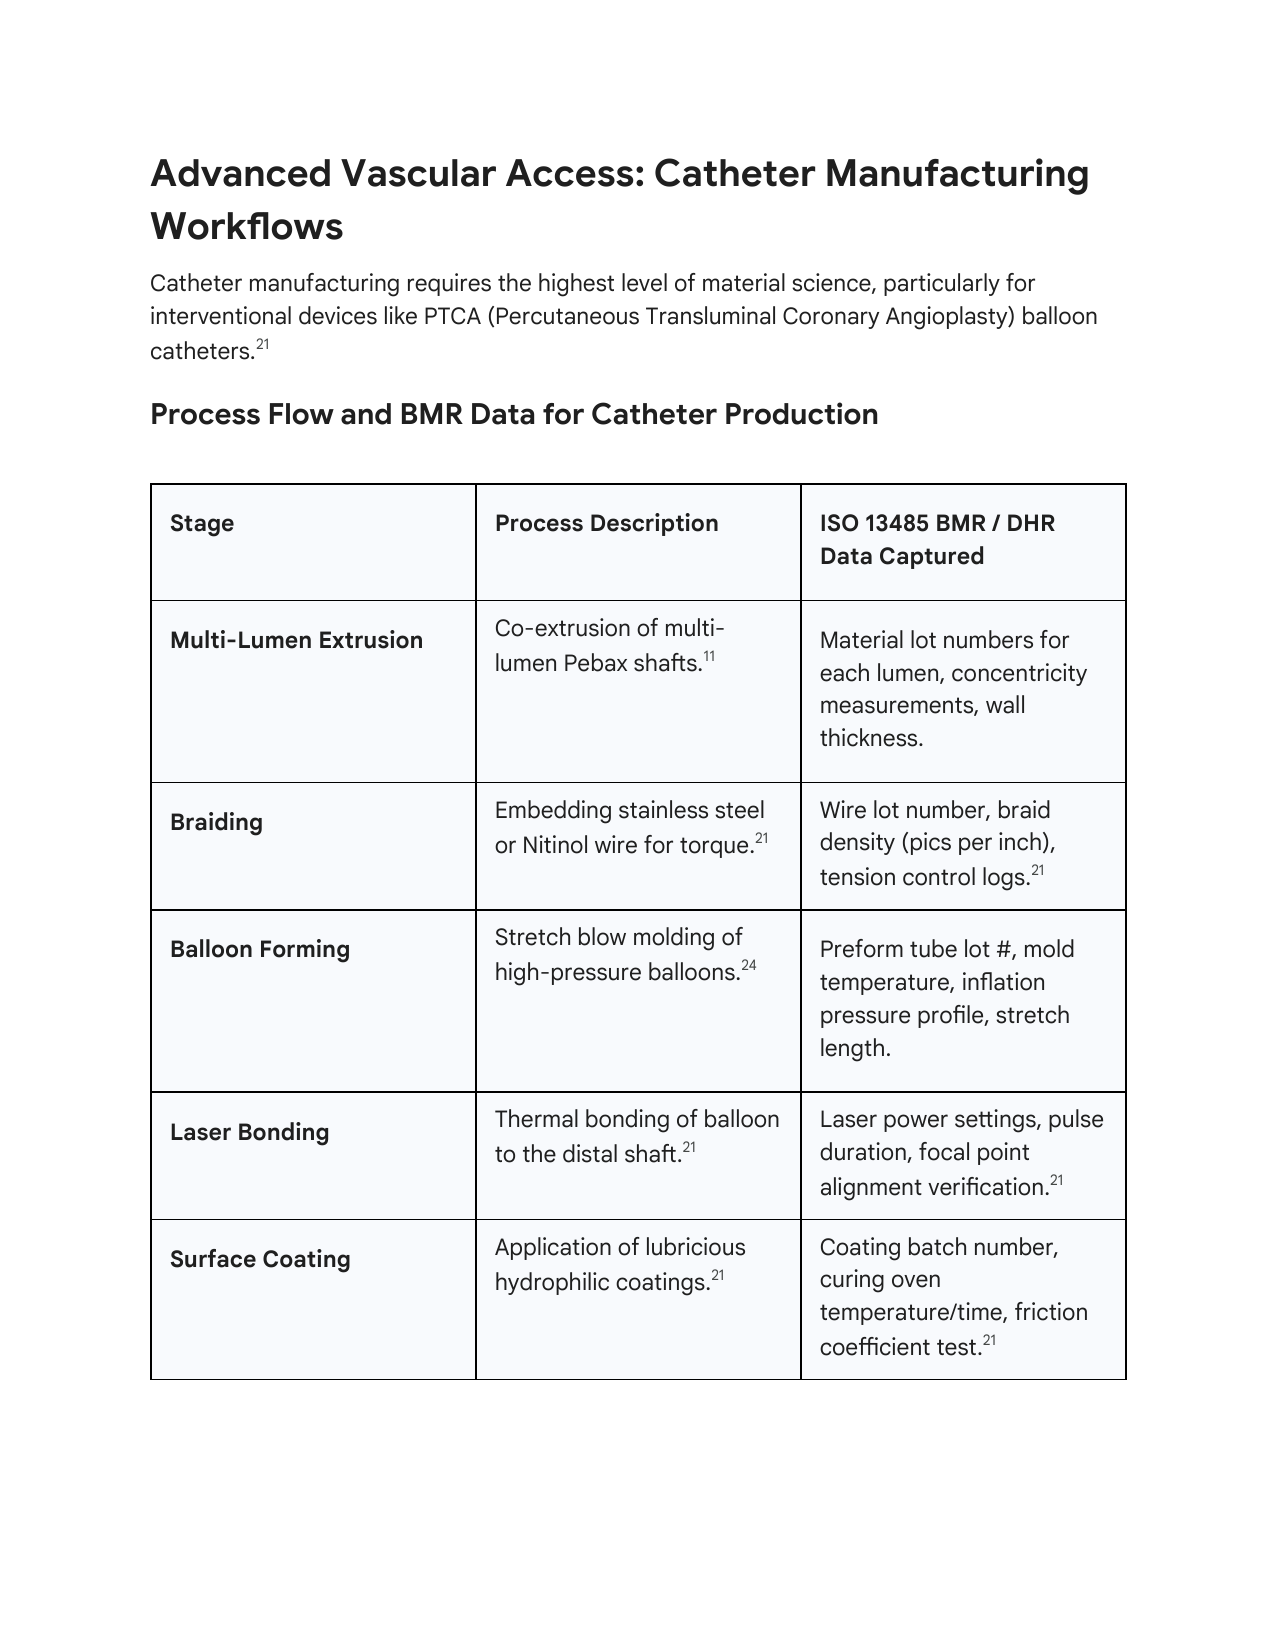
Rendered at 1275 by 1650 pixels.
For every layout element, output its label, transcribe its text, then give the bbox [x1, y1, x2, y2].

table_cell Multi-Lumen Extrusion [152, 601, 475, 782]
table_header Process Description [477, 485, 800, 600]
subtitle Advanced Vascular Access: Catheter Manufacturing Workflows [150, 150, 1125, 251]
table_cell Braiding [152, 783, 475, 909]
table_cell Laser Bonding [152, 1093, 475, 1219]
table_cell Surface Coating [152, 1220, 475, 1379]
table_cell Preform tube lot #, mold temperature, inflation pressure profile, stretch length. [802, 911, 1125, 1091]
text Catheter manufacturing requires the highest level of material science, particularly for interventional devices like PTCA (Percutaneous Transluminal Coronary Angioplasty) balloon catheters.21 [150, 269, 1125, 367]
table_cell Stretch blow molding of high-pressure balloons.24 [477, 911, 800, 1091]
table_cell Co-extrusion of multi-lumen Pebax shafts.11 [477, 601, 800, 782]
table_cell Material lot numbers for each lumen, concentricity measurements, wall thickness. [802, 601, 1125, 782]
subtitle Process Flow and BMR Data for Catheter Production [150, 396, 1125, 433]
table_cell Embedding stainless steel or Nitinol wire for torque.21 [477, 783, 800, 909]
table_cell Coating batch number, curing oven temperature/time, friction coefficient test.21 [802, 1220, 1125, 1379]
table_cell Thermal bonding of balloon to the distal shaft.21 [477, 1093, 800, 1219]
table_cell Application of lubricious hydrophilic coatings.21 [477, 1220, 800, 1379]
table_header ISO 13485 BMR / DHR Data Captured [802, 485, 1125, 600]
table_header Stage [152, 485, 475, 600]
table_cell Balloon Forming [152, 911, 475, 1091]
table_cell Laser power settings, pulse duration, focal point alignment verification.21 [802, 1093, 1125, 1219]
table_cell Wire lot number, braid density (pics per inch), tension control logs.21 [802, 783, 1125, 909]
